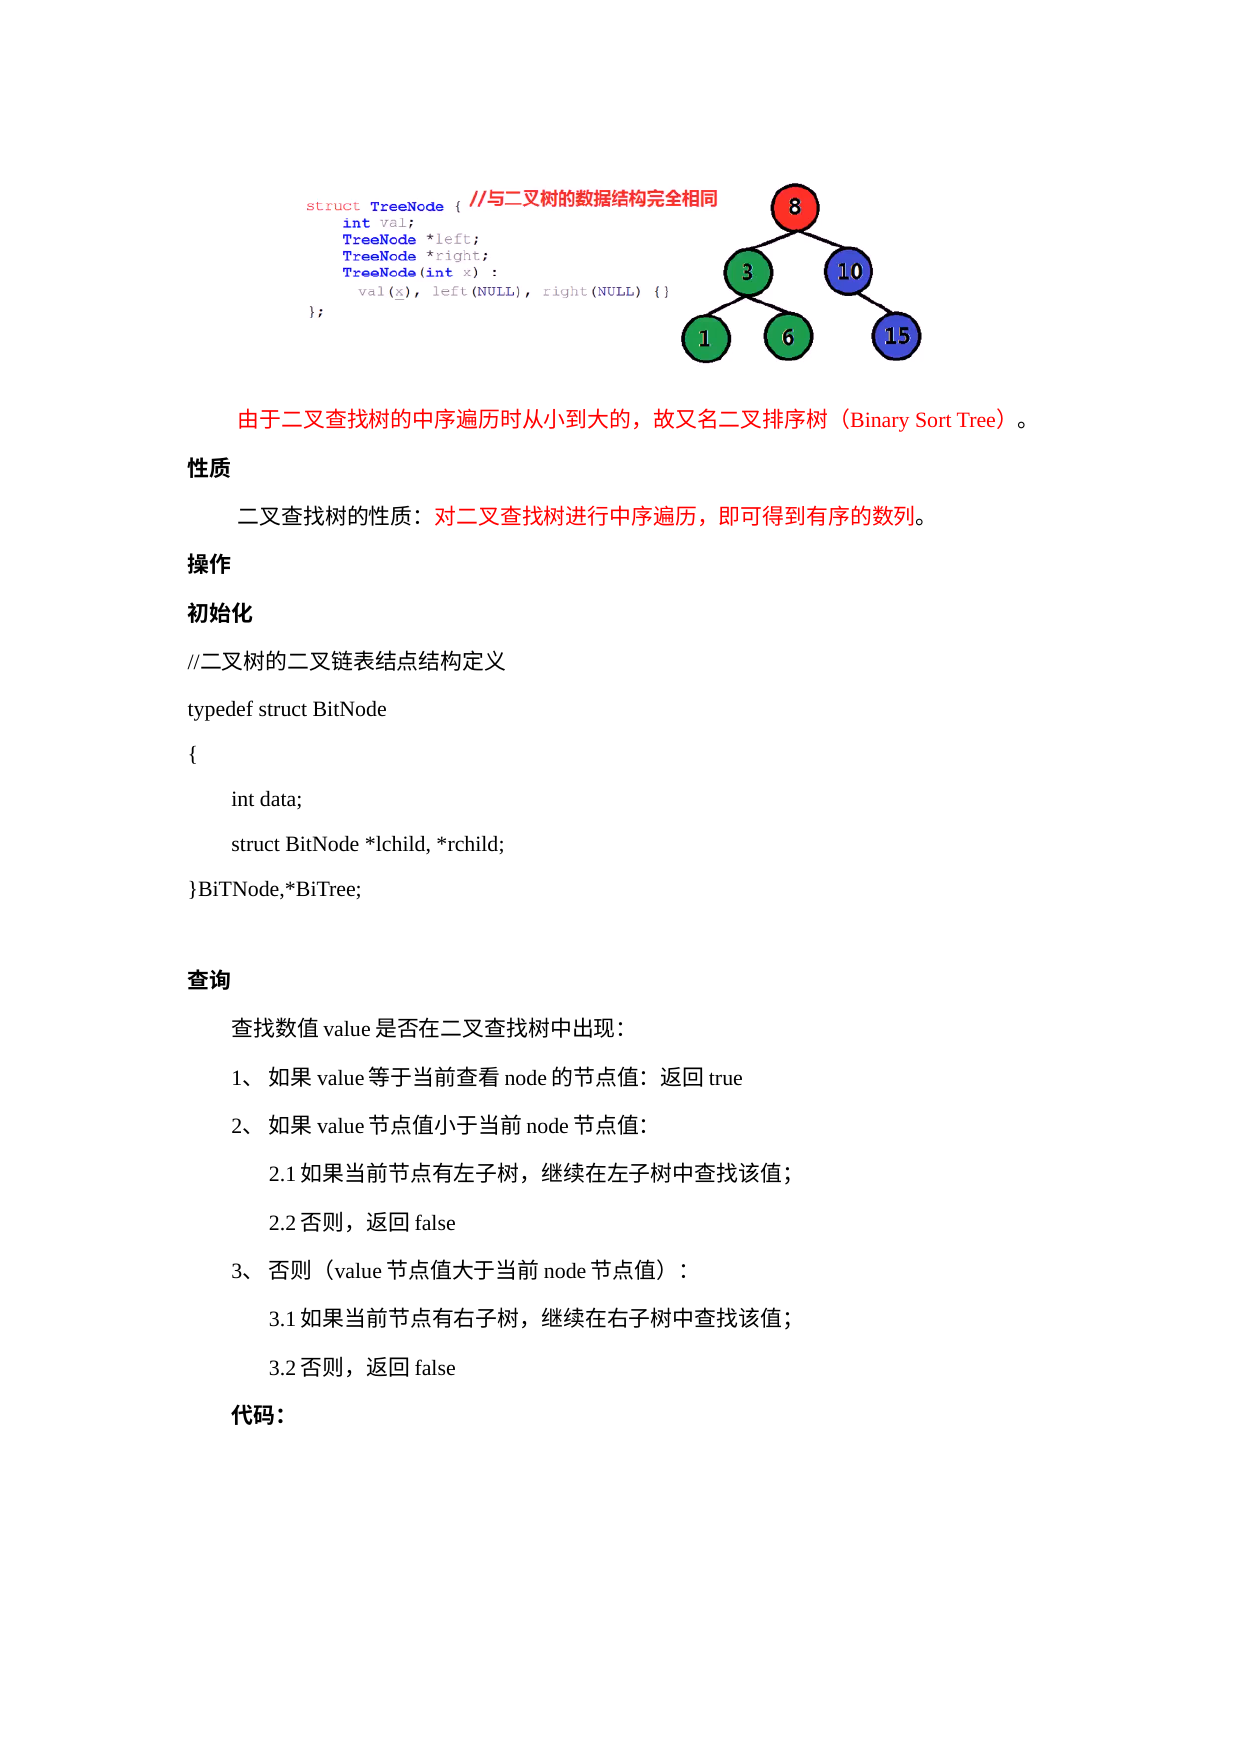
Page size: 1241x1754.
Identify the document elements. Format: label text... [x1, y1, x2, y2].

text 代码： [187, 1398, 1053, 1430]
list 3.1如果当前节点有右子树，继续在右子树中查找该值； [269, 1301, 1053, 1333]
text 二叉查找树的性质：对二叉查找树进行中序遍历，即可得到有序的数列。 [187, 499, 1053, 531]
text 由于二叉查找树的中序遍历时从小到大的，故又名二叉排序树（Binary Sort Tree）。 [187, 402, 1053, 434]
text //二叉树的二叉链表结点结构定义 [187, 644, 1053, 676]
list 如果value节点值小于当前node节点值： [231, 1108, 1053, 1140]
text }BiTNode,*BiTree; [187, 872, 1053, 905]
picture [288, 162, 952, 375]
subtitle 初始化 [187, 595, 1053, 628]
subtitle 查询 [187, 963, 1053, 995]
list 否则（value节点值大于当前node节点值）： [231, 1253, 1053, 1285]
text 2.1如果当前节点有左子树，继续在左子树中查找该值； [269, 1156, 1053, 1188]
list 如果value等于当前查看node的节点值：返回true [231, 1059, 1053, 1092]
text { [187, 737, 1053, 770]
subtitle 操作 [187, 547, 1053, 579]
text 2.2否则，返回false [269, 1204, 1053, 1237]
text struct BitNode *lchild, *rchild; [187, 827, 1053, 860]
text 查找数值value是否在二叉查找树中出现： [187, 1011, 1053, 1043]
text int data; [187, 782, 1053, 815]
text typedef struct BitNode [187, 692, 1053, 724]
list 3.2否则，返回false [269, 1349, 1053, 1382]
subtitle 性质 [187, 450, 1053, 483]
